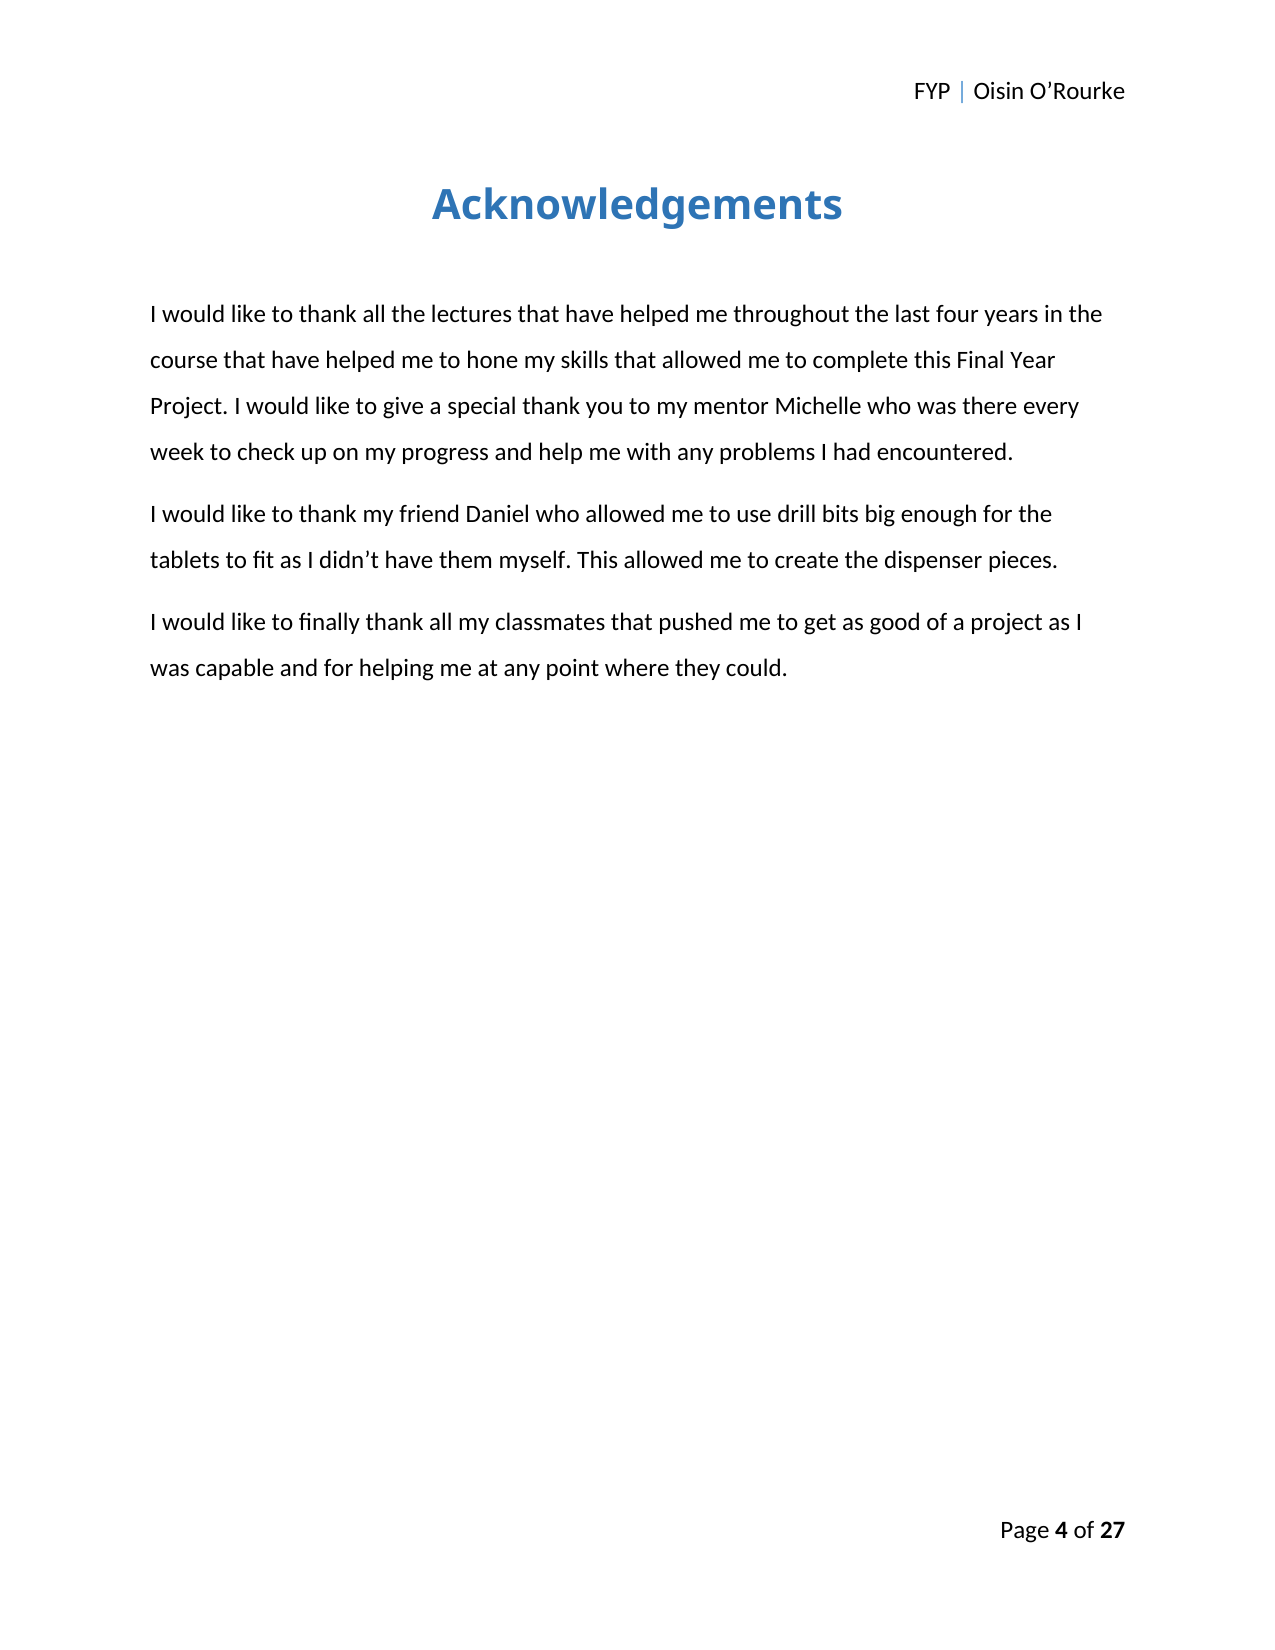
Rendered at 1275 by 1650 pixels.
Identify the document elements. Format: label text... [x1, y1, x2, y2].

text I would like to thank my friend Daniel who allowed me to use drill bits big enough for the tablets to fit as I didn’t have them myself. This allowed me to create the dispenser pieces. [150, 498, 1125, 574]
subtitle Acknowledgements [150, 175, 1125, 232]
text I would like to finally thank all my classmates that pushed me to get as good of a project as I was capable and for helping me at any point where they could. [150, 606, 1125, 683]
text I would like to thank all the lectures that have helped me throughout the last four years in the course that have helped me to hone my skills that allowed me to complete this Final Year Project. I would like to give a special thank you to my mentor Michelle who was there every week to check up on my progress and help me with any problems I had encountered. [150, 299, 1125, 466]
